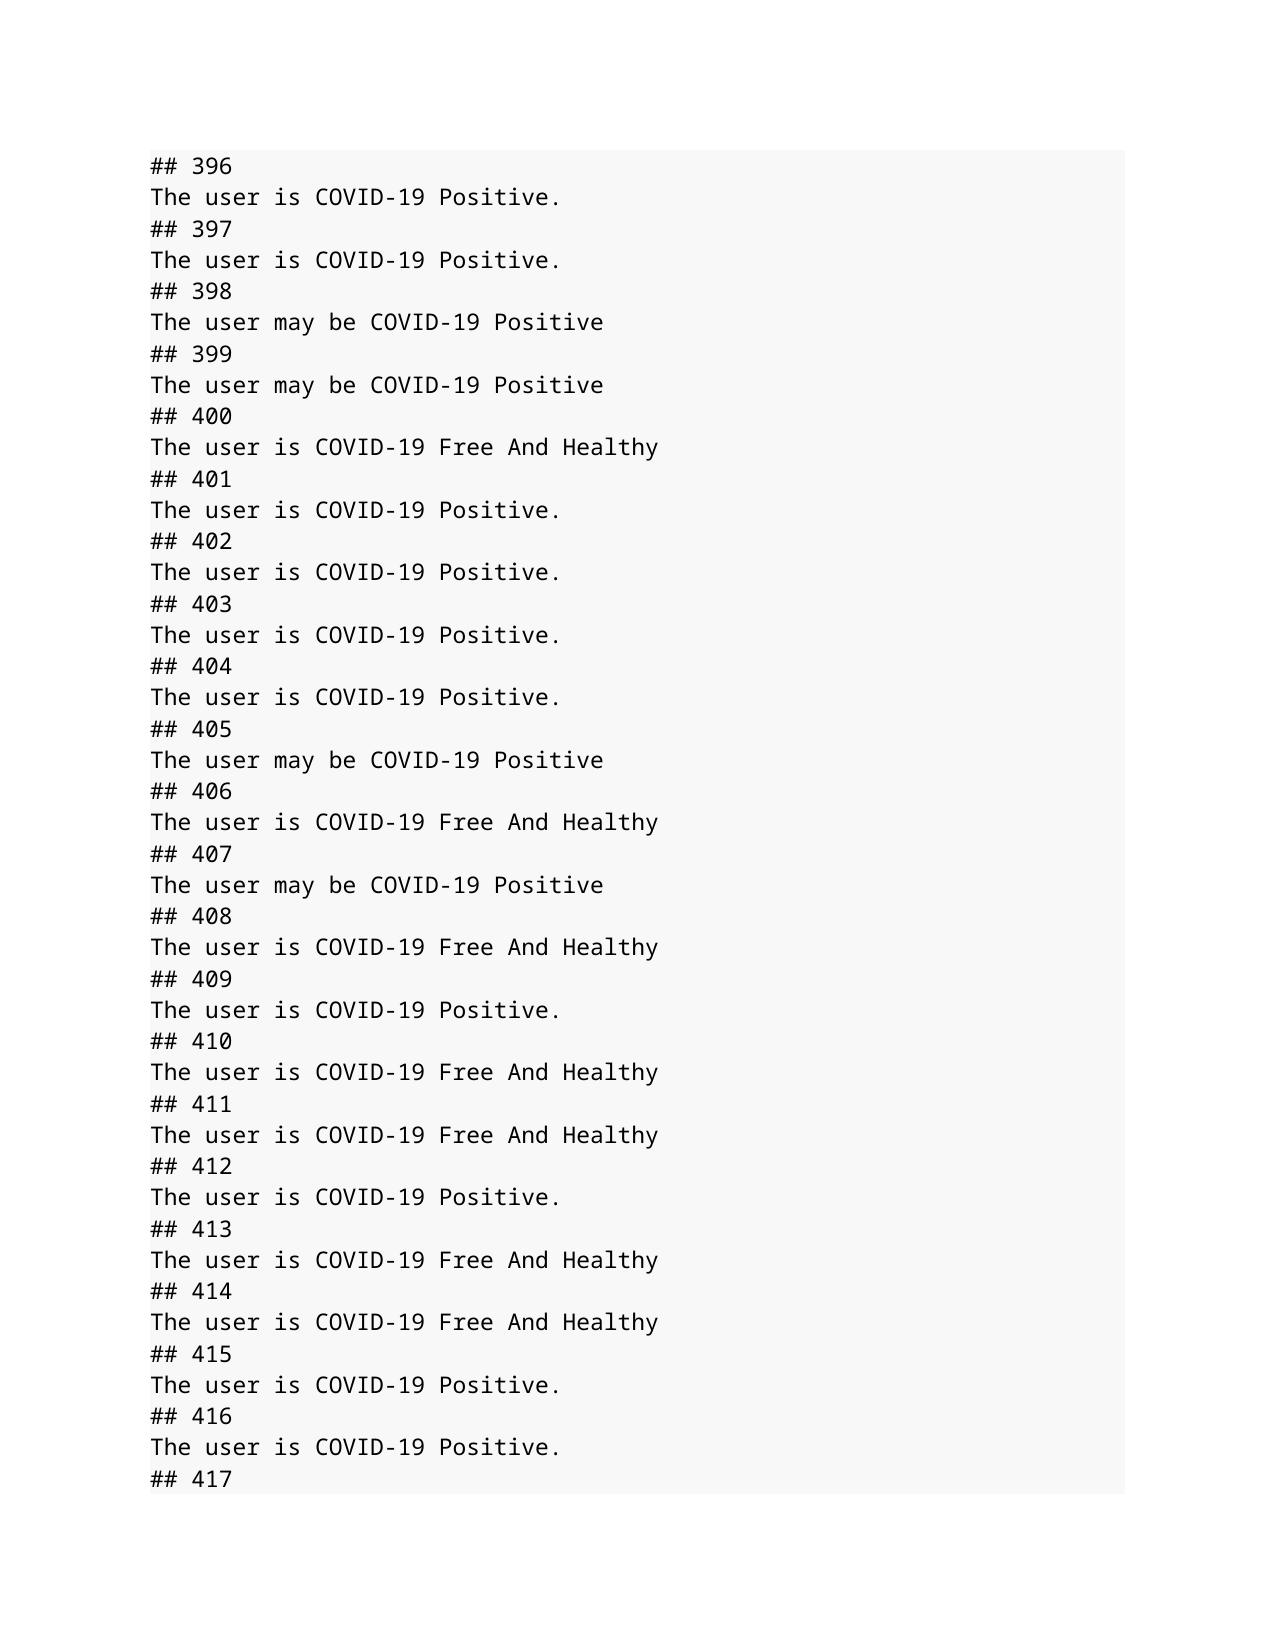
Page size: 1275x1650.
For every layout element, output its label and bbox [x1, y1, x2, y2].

text [150, 150, 1125, 1494]
